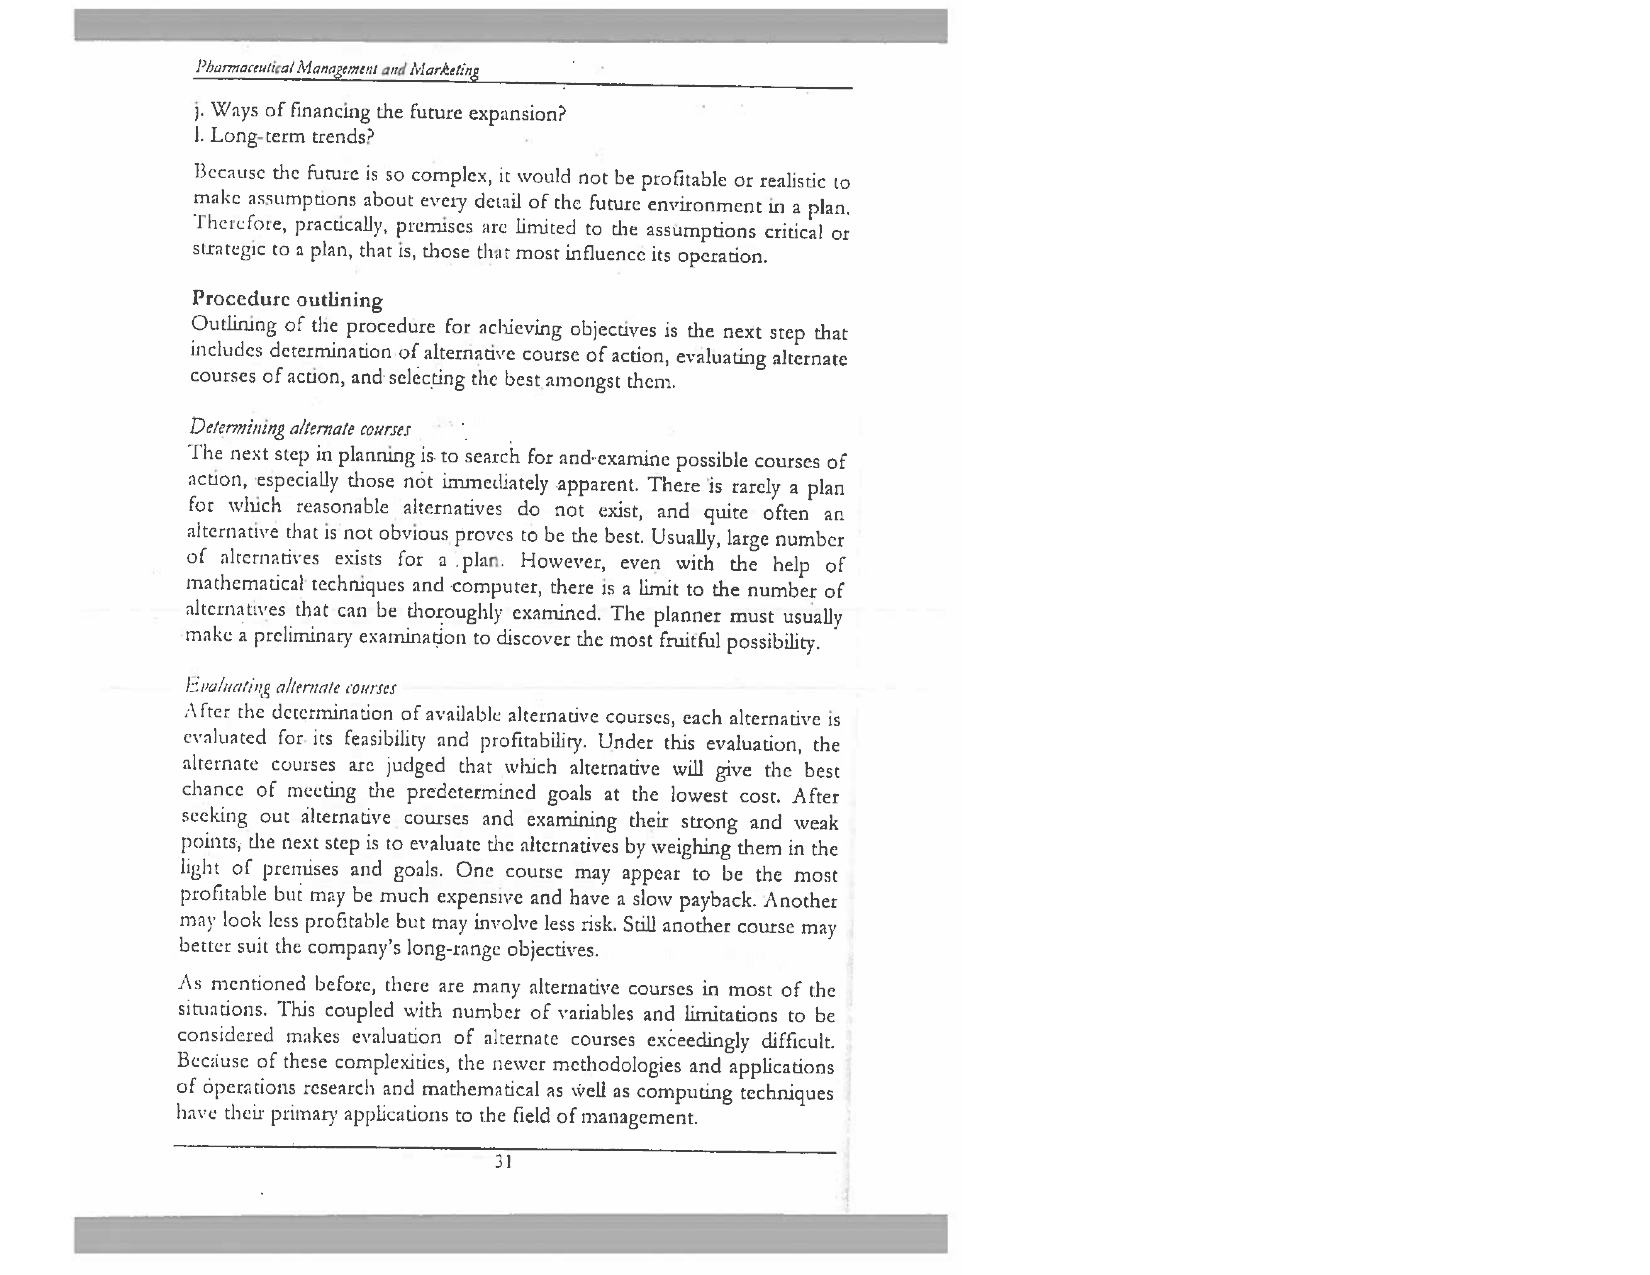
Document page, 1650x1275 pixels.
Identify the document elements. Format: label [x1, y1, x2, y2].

picture [70, 0, 963, 1275]
